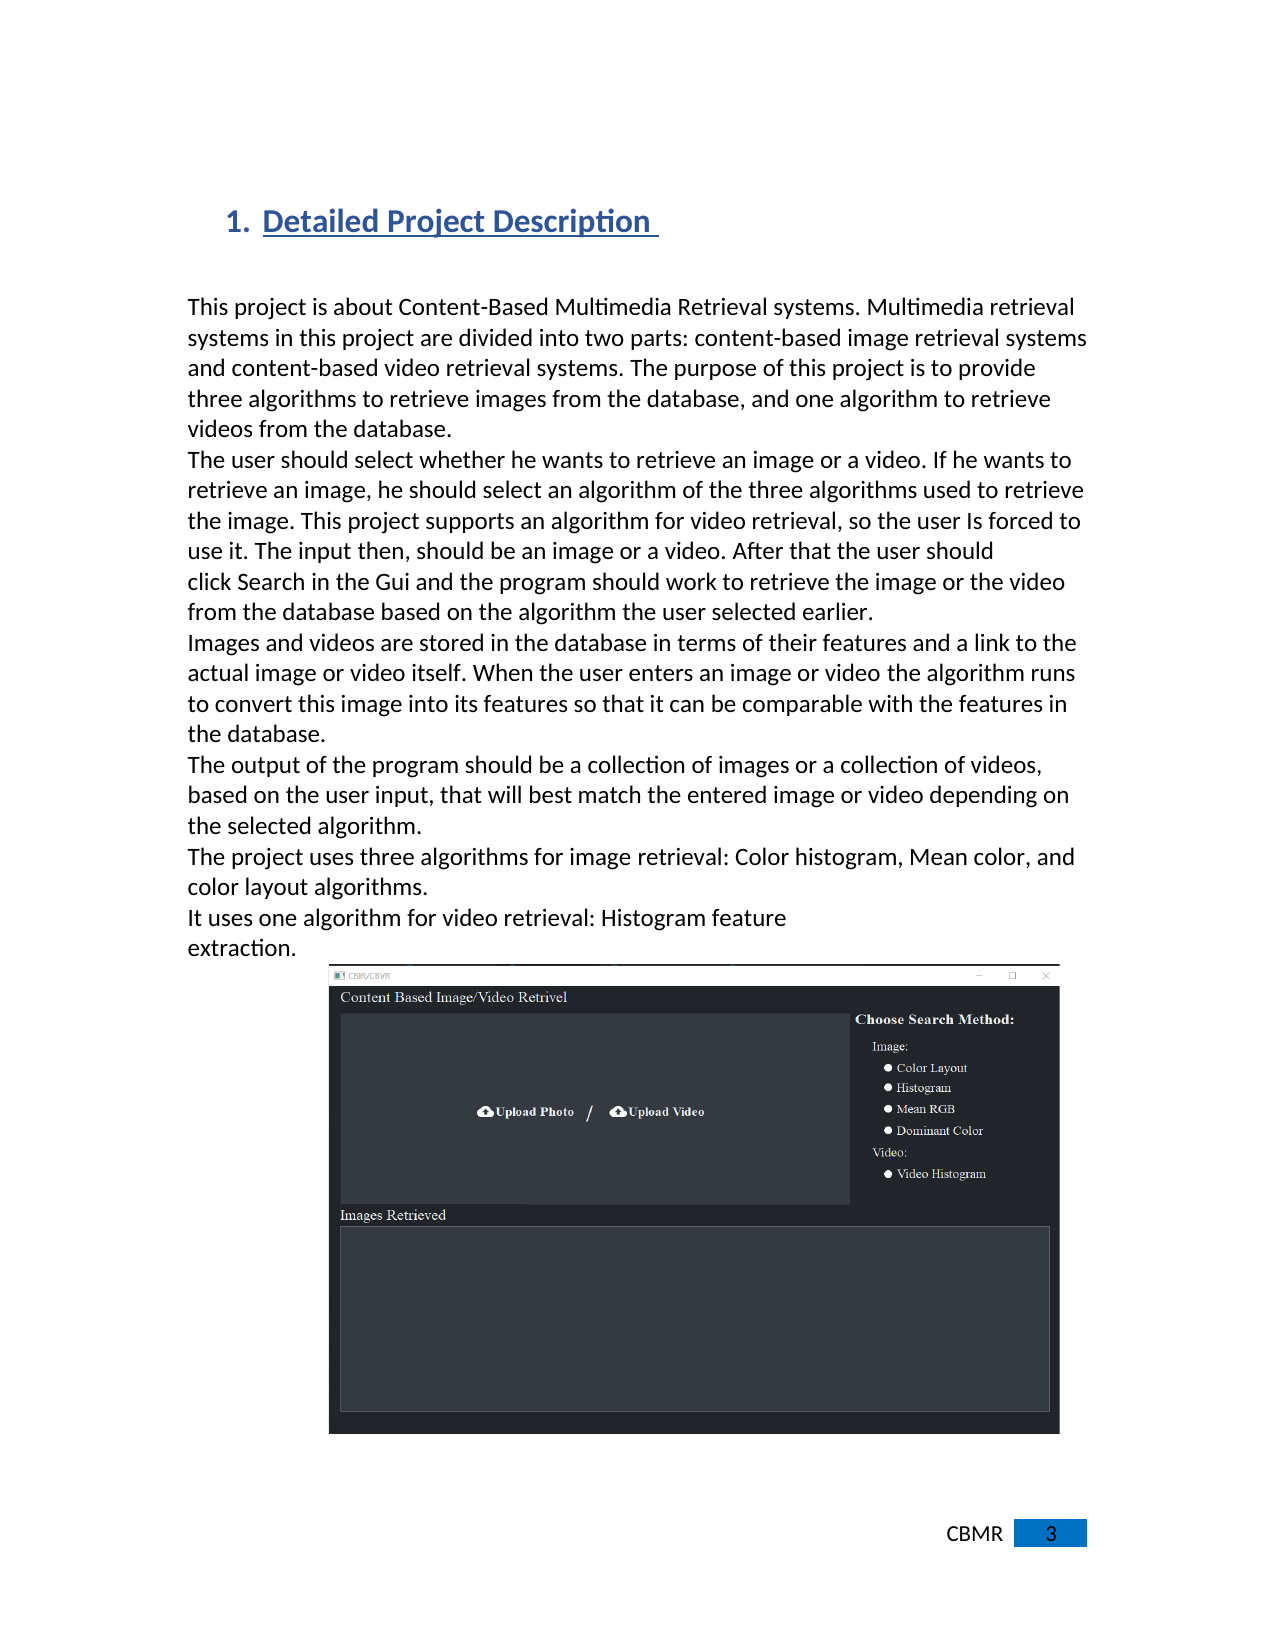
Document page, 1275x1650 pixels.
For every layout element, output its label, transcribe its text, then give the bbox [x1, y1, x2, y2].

text The project uses three algorithms for image retrieval: Color histogram, Mean color, and color layout algorithms. [187, 841, 1087, 902]
text Images and videos are stored in the database in terms of their features and a link to the actual image or video itself. When the user enters an image or video the algorithm runs to convert this image into its features so that it can be comparable with the features in the database. [187, 627, 1087, 749]
text The user should select whether he wants to retrieve an image or a video. If he wants to retrieve an image, he should select an algorithm of the three algorithms used to retrieve the image. This project supports an algorithm for video retrieval, so the user Is forced to use it. The input then, should be an image or a video. After that the user should click Search in the Gui and the program should work to retrieve the image or the video from the database based on the algorithm the user selected earlier. [187, 444, 1087, 627]
picture [328, 964, 1060, 1433]
text extraction. [187, 932, 1087, 963]
text The output of the program should be a collection of images or a collection of videos, based on the user input, that will best match the entered image or video depending on the selected algorithm. [187, 749, 1087, 841]
text This project is about Content-Based Multimedia Retrieval systems. Multimedia retrieval systems in this project are divided into two parts: content-based image retrieval systems and content-based video retrieval systems. The purpose of this project is to provide three algorithms to retrieve images from the database, and one algorithm to retrieve videos from the database. [187, 291, 1087, 444]
subtitle Detailed Project Description [225, 201, 1087, 241]
text It uses one algorithm for video retrieval: Histogram feature [187, 902, 1087, 932]
